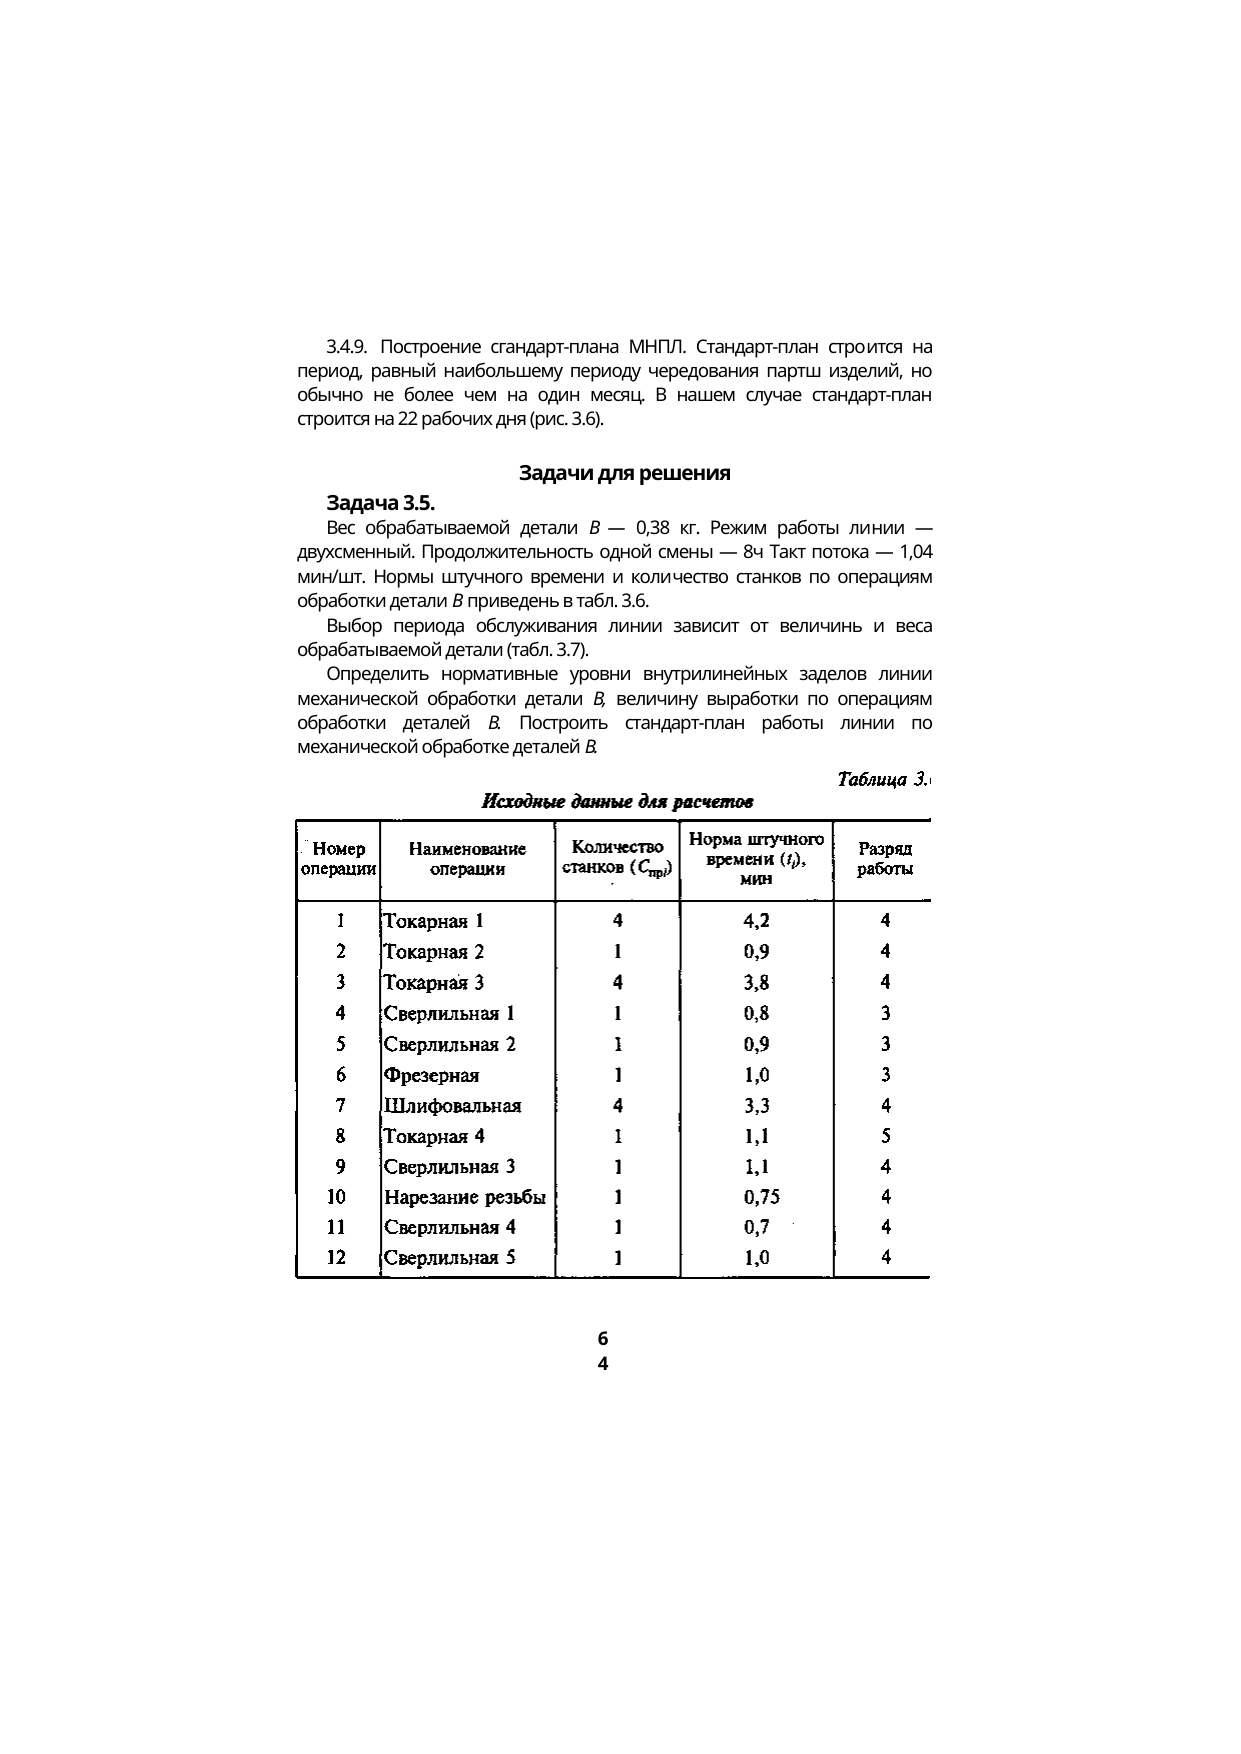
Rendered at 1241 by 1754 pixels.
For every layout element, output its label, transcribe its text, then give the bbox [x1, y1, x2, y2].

text Выбор периода обслуживания линии зависит от величинь и веса обрабатываемой детали (табл. 3.7). [297, 612, 933, 661]
list Построение сгандарт-плана МНПЛ. Стандарт-план строится на период, равный наибольшему периоду чередования партш изделий, но обычно не более чем на один месяц. В нашем случае стандарт-план строится на 22 рабочих дня (рис. 3.6). [297, 334, 933, 430]
picture [295, 766, 950, 1279]
text Задачи для решения [301, 463, 950, 484]
text Определить нормативные уровни внутрилинейных заделов линии механической обработки детали В, величину выработки по операциям обработки деталей В. Построить стандарт-план работы линии по механической обработке деталей В. [297, 661, 933, 759]
text Вес обрабатываемой детали В — 0,38 кг. Режим работы линии — двухсменный. Продолжительность одной смены — 8ч Такт потока — 1,04 мин/шт. Нормы штучного времени и количество станков по операциям обработки детали В приведень в табл. 3.6. [297, 515, 933, 612]
text Задача 3.5. [297, 491, 950, 515]
